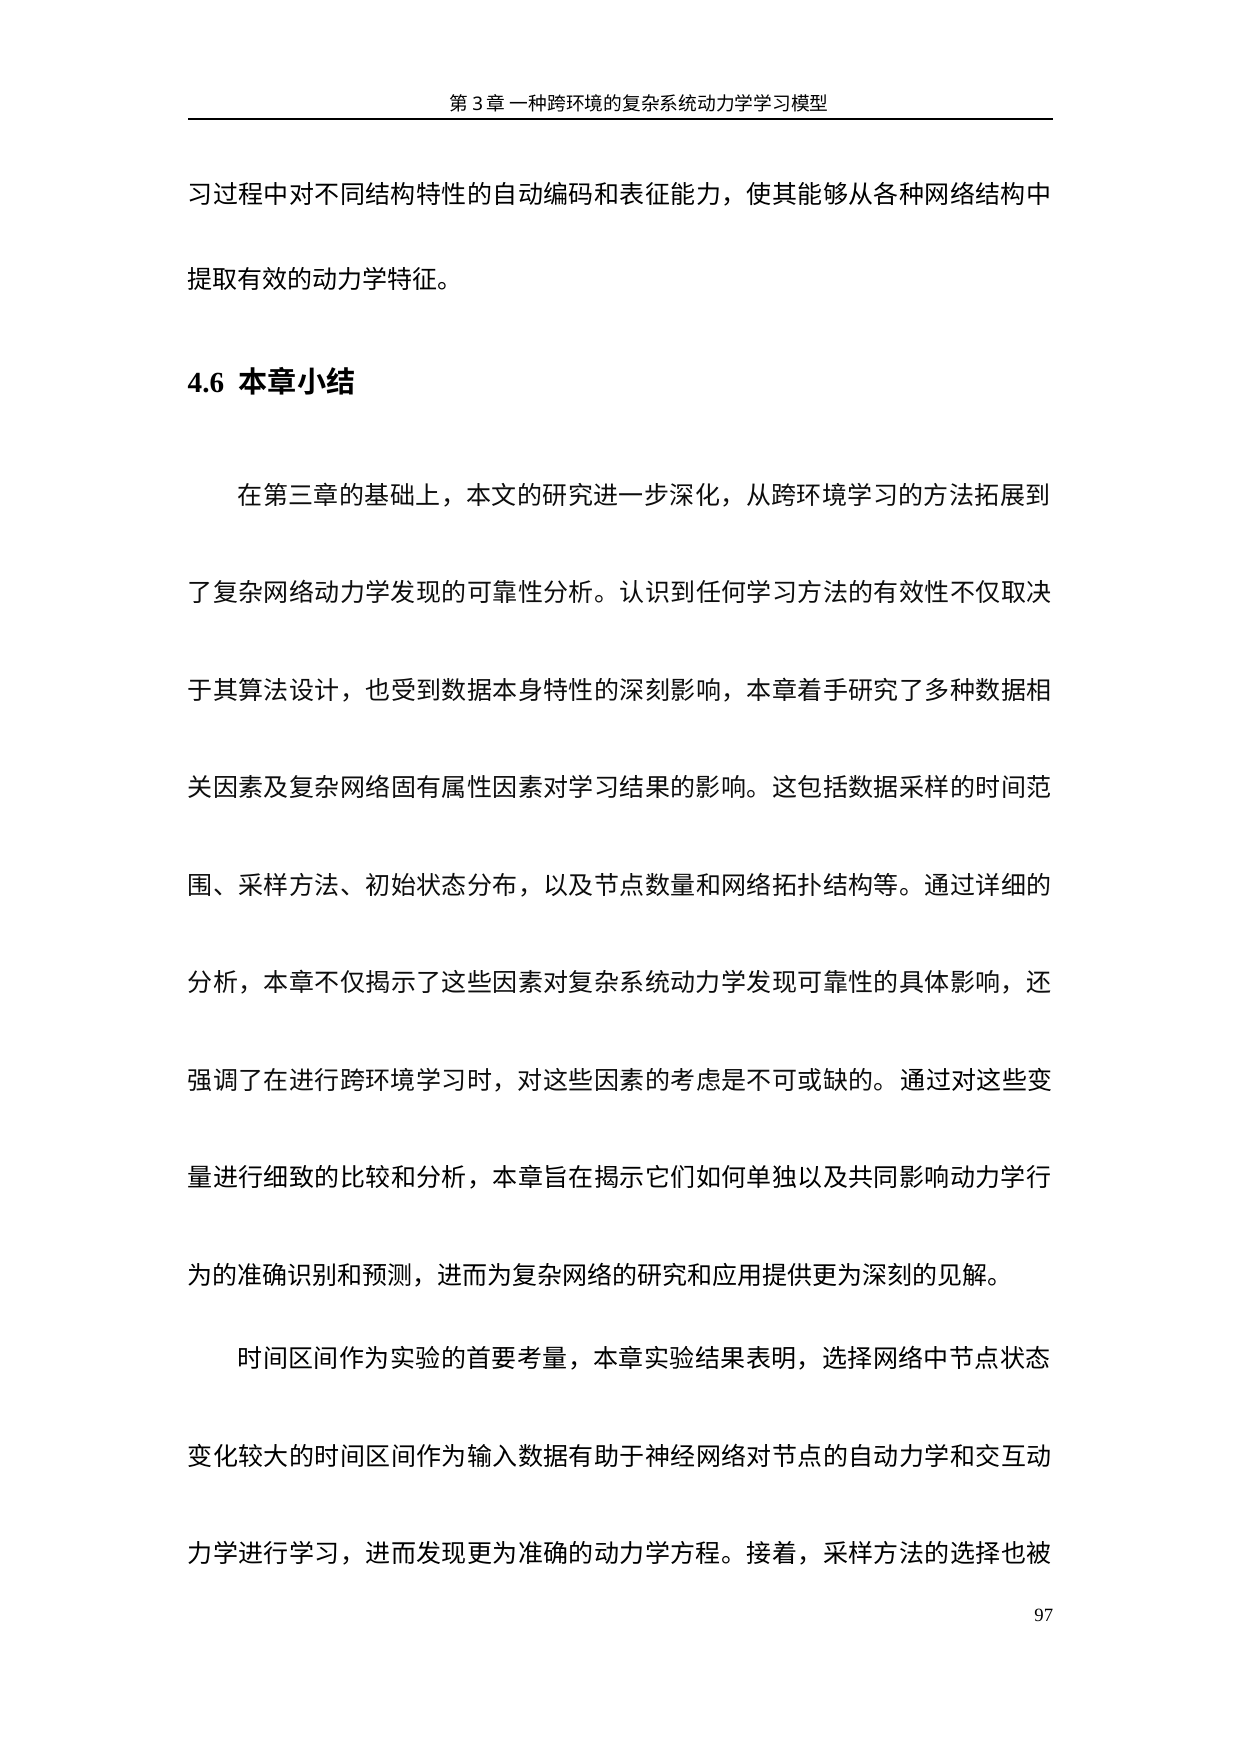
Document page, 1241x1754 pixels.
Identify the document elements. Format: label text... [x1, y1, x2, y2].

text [187, 1324, 1053, 1584]
text 在第三章的基础上，本文的研究进一步深化，从跨环境学习的方法拓展到了复杂网络动力学发现的可靠性分析。认识到任何学习方法的有效性不仅取决于其算法设计，也受到数据本身特性的深刻影响，本章着手研究了多种数据相关因素及复杂网络固有属性因素对学习结果的影响。这包括数据采样的时间范围、采样方法、初始状态分布，以及节点数量和网络拓扑结构等。通过详细的分析，本章不仅揭示了这些因素对复杂系统动力学发现可靠性的具体影响，还强调了在进行跨环境学习时，对这些因素的考虑是不可或缺的。通过对这些变量进行细致的比较和分析，本章旨在揭示它们如何单独以及共同影响动力学行为的准确识别和预测，进而为复杂网络的研究和应用提供更为深刻的见解。 [187, 461, 1053, 1306]
subtitle 4.6 本章小结 [187, 348, 1053, 413]
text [187, 160, 1053, 310]
